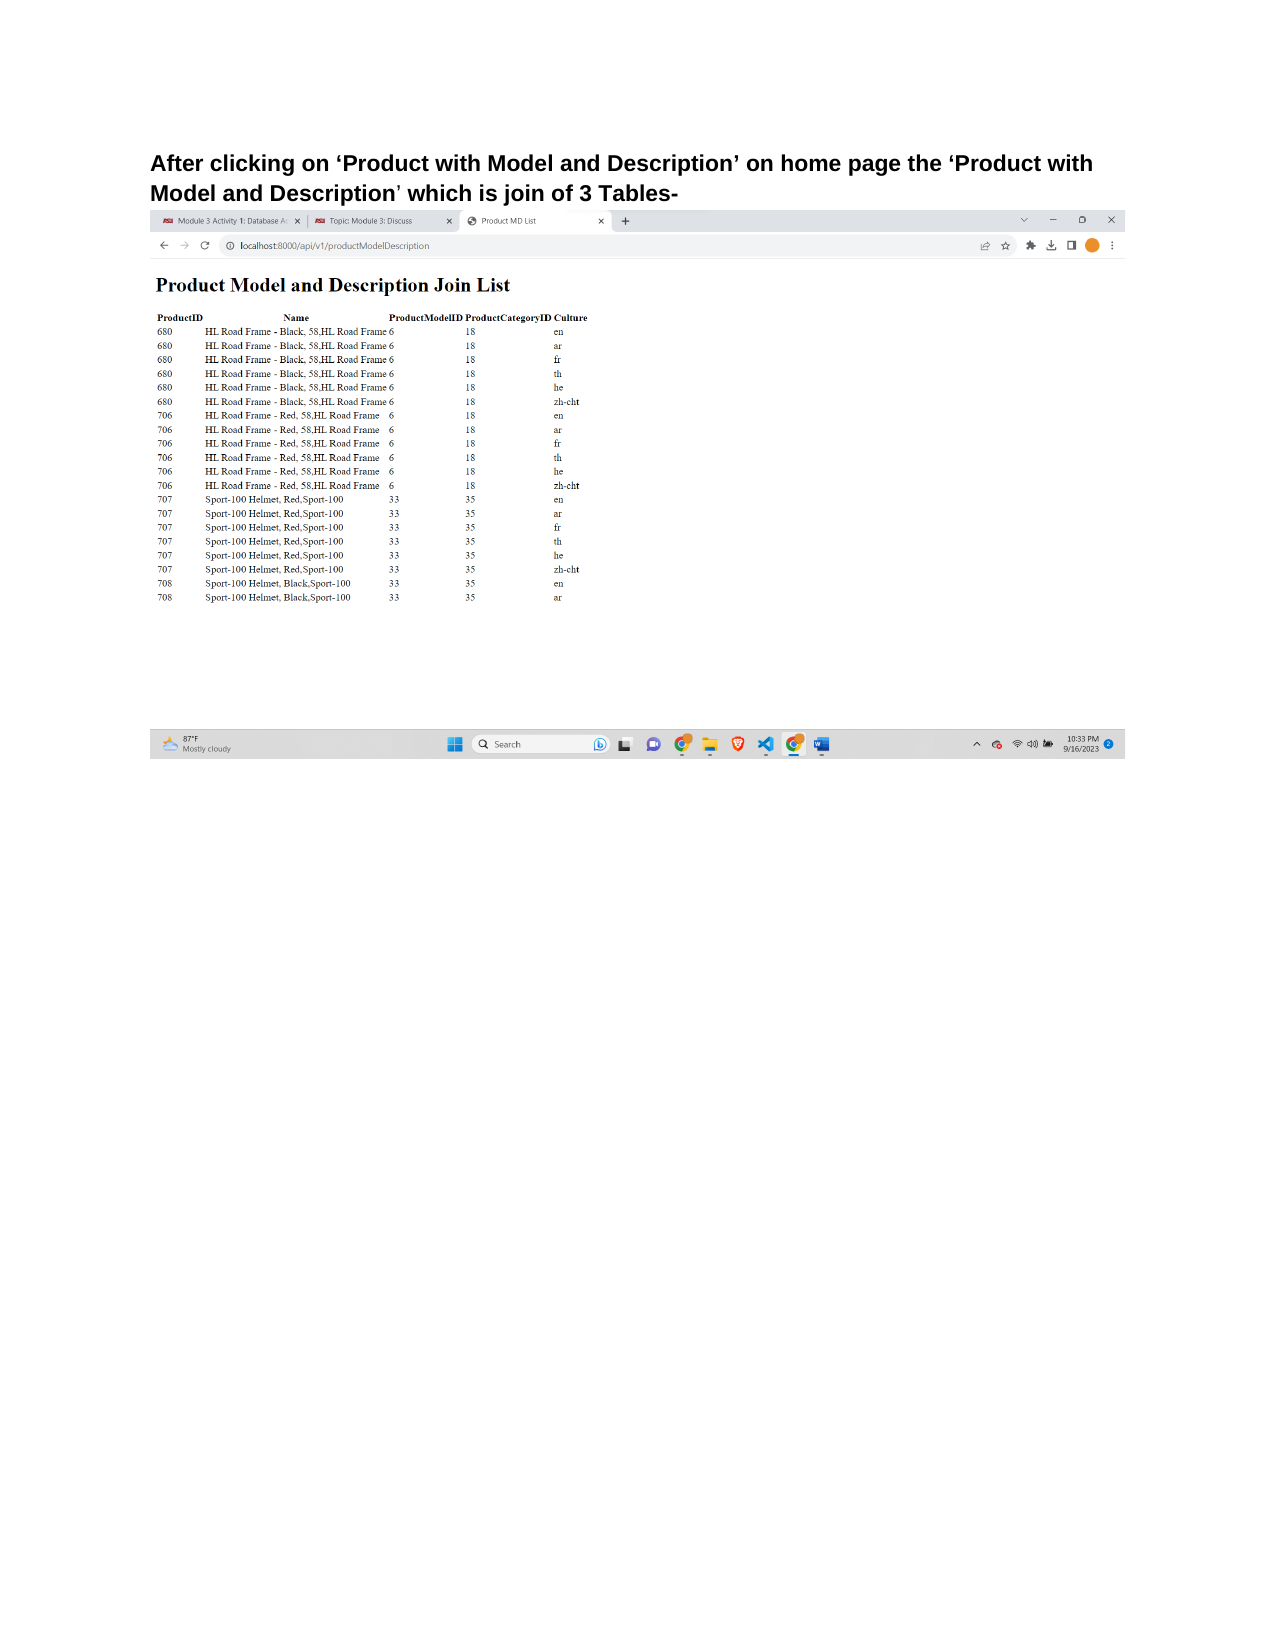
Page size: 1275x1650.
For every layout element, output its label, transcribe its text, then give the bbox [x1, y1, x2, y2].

text After clicking on ‘Product with Model and Description’ on home page the ‘Product with Model and Description’ which is join of 3 Tables- [150, 150, 1125, 207]
picture [150, 210, 1125, 759]
